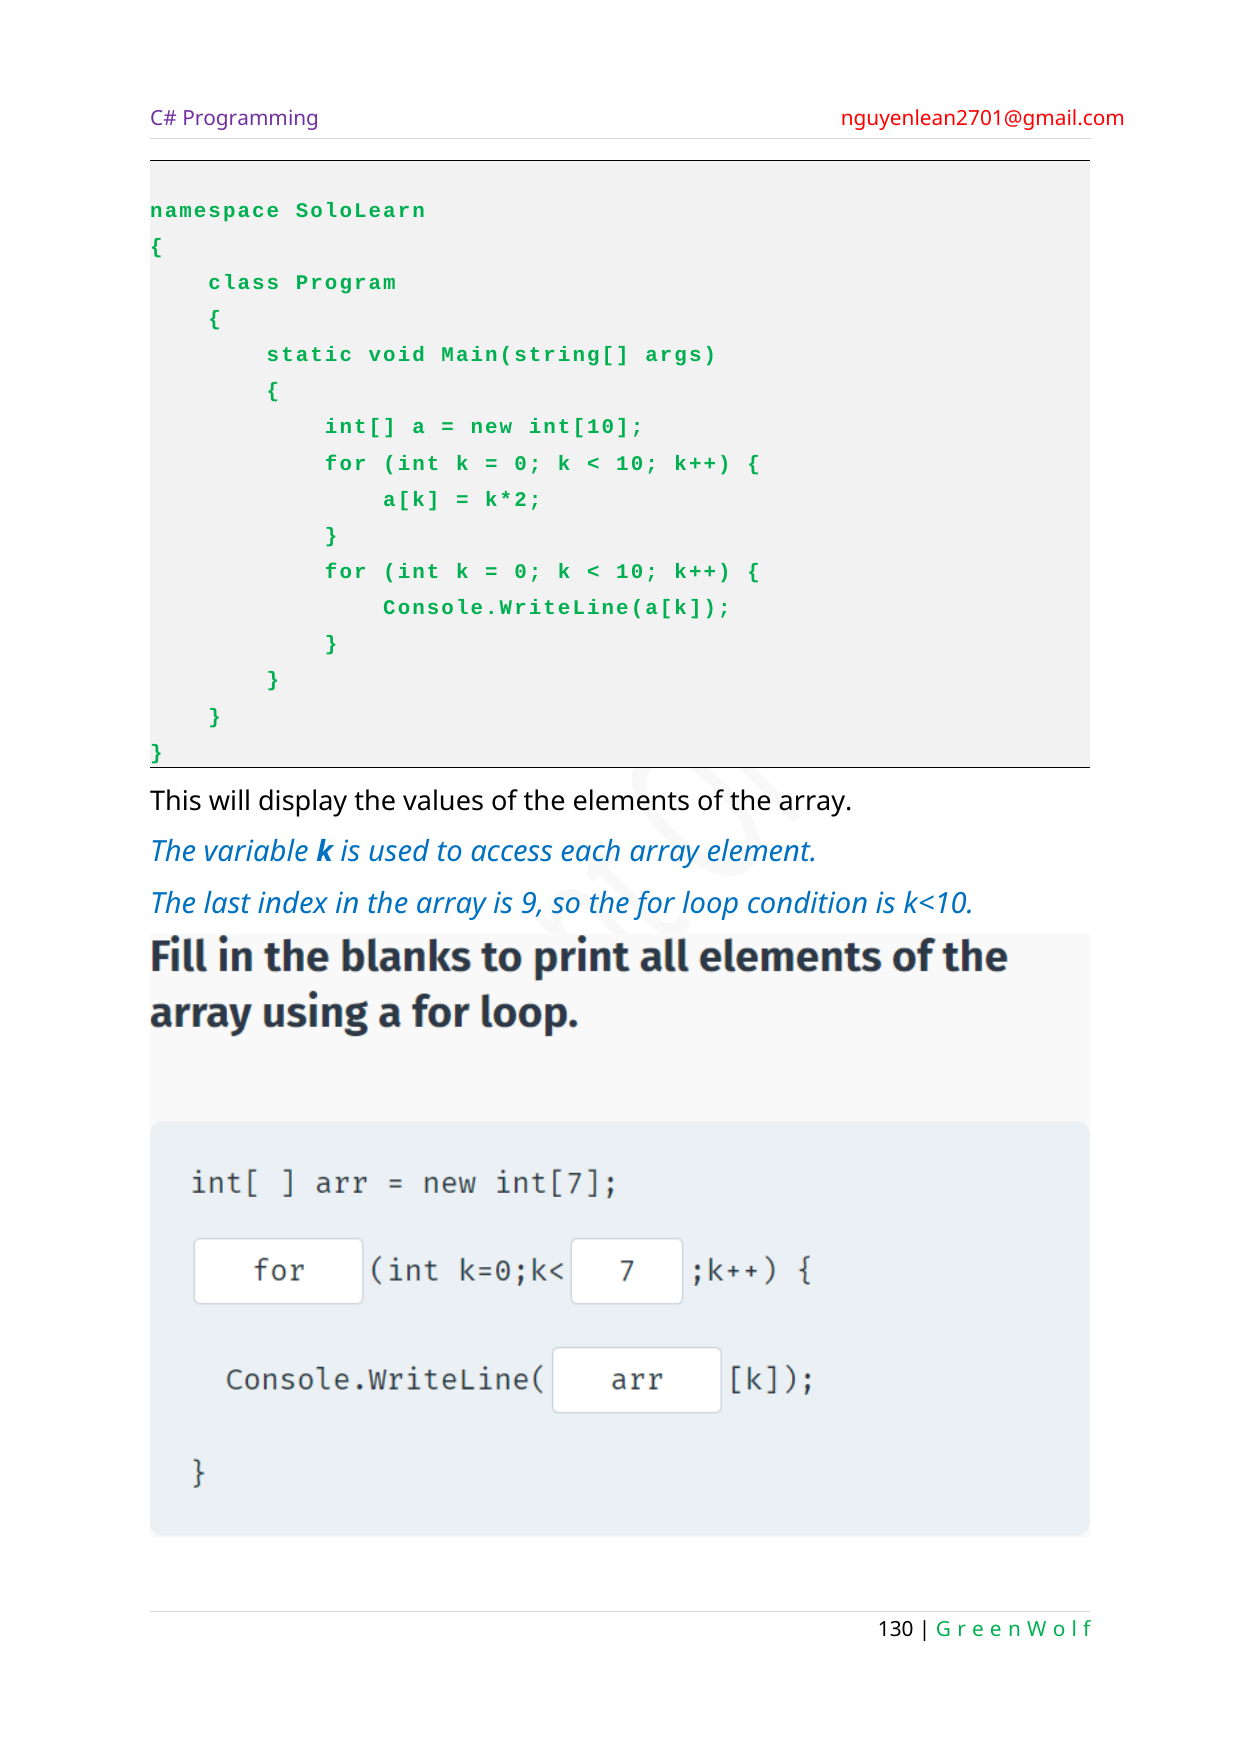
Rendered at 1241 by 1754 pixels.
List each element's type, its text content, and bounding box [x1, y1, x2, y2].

text The variable k is used to access each array element. [150, 830, 1090, 870]
text } [150, 630, 1090, 657]
text } [150, 666, 1090, 693]
text Console.WriteLine(a[k]); [150, 594, 1090, 621]
text namespace SoloLearn [150, 196, 1090, 223]
text static void Main(string[] args) [150, 341, 1090, 368]
text int[] a = new int[10]; [150, 413, 1090, 440]
text for (int k = 0; k < 10; k++) { [150, 449, 1090, 476]
text { [150, 377, 1090, 404]
text for (int k = 0; k < 10; k++) { [150, 558, 1090, 585]
text { [150, 233, 1090, 259]
text } [150, 702, 1090, 729]
text } [150, 522, 1090, 548]
text class Program [150, 269, 1090, 296]
text { [150, 305, 1090, 332]
picture [150, 934, 1091, 1537]
text } [150, 739, 1090, 767]
text a[k] = k*2; [150, 486, 1090, 512]
text The last index in the array is 9, so the for loop condition is k<10. [150, 883, 1090, 922]
text This will display the values of the elements of the array. [150, 781, 1090, 818]
